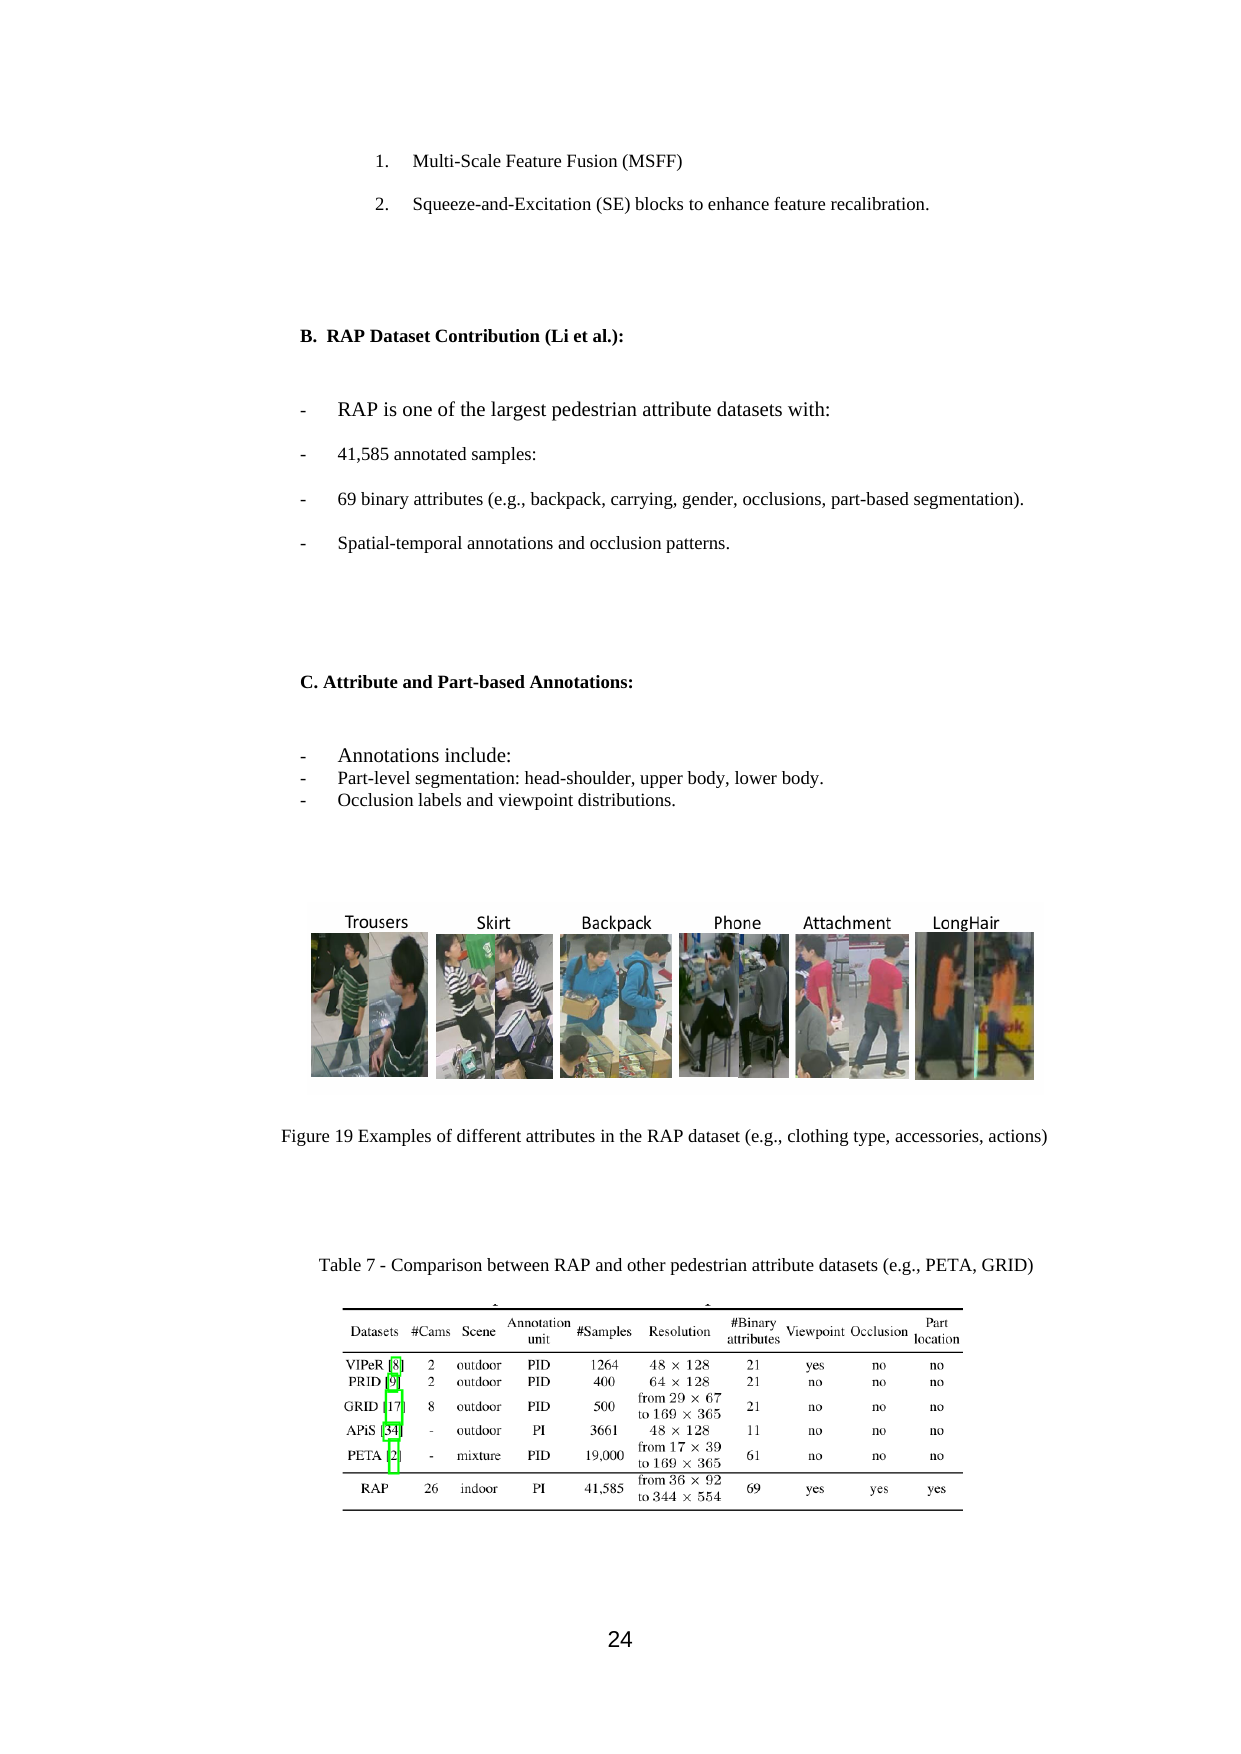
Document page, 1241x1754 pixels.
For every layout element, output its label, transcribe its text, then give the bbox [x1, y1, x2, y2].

list Occlusion labels and viewpoint distributions. [300, 789, 1053, 810]
list 41,585 annotated samples: [300, 443, 1053, 464]
list Multi-Scale Feature Fusion (MSFF) [375, 150, 1053, 172]
list Spatial-temporal annotations and occlusion patterns. [300, 532, 1053, 554]
text B. RAP Dataset Contribution (Li et al.): [300, 325, 1053, 346]
list RAP is one of the largest pedestrian attribute datasets with: [300, 397, 1053, 421]
text C. Attribute and Part-based Annotations: [300, 671, 1053, 692]
list 69 binary attributes (e.g., backpack, carrying, gender, occlusions, part-based segmentation). [300, 487, 1053, 509]
list Annotations include: [300, 743, 1053, 767]
text Table 7 - Comparison between RAP and other pedestrian attribute datasets (e.g., PETA, GRID) [187, 1254, 1053, 1275]
picture [262, 884, 1069, 1096]
list Squeeze-and-Excitation (SE) blocks to enhance feature recalibration. [375, 193, 1053, 215]
list Part-level segmentation: head-shoulder, upper body, lower body. [300, 767, 1053, 789]
picture [342, 1304, 973, 1517]
text Figure 19 Examples of different attributes in the RAP dataset (e.g., clothing type, accessories, actions) [187, 1125, 1053, 1147]
